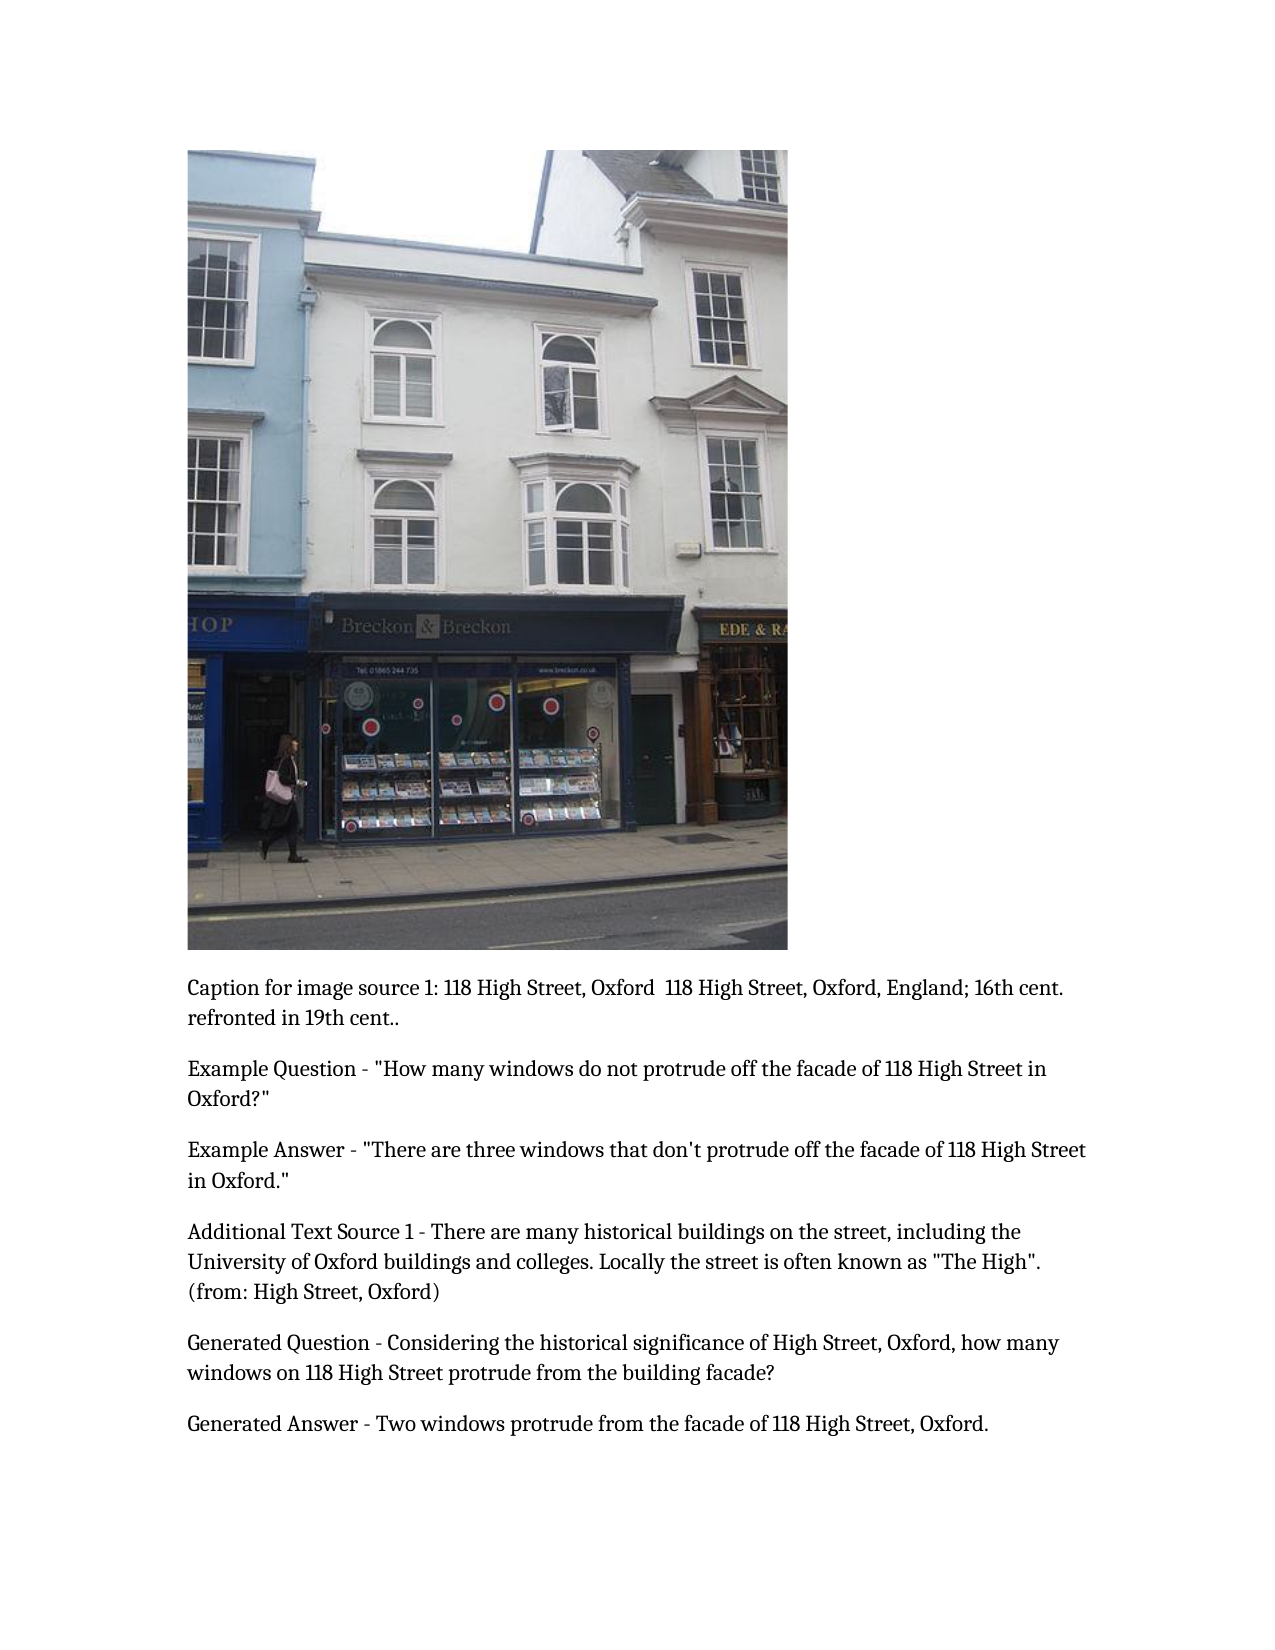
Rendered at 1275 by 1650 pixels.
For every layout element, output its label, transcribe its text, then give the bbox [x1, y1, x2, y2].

text Generated Question - Considering the historical significance of High Street, Oxford, how many windows on 118 High Street protrude from the building facade? [187, 1330, 1087, 1386]
text Generated Answer - Two windows protrude from the facade of 118 High Street, Oxford. [187, 1411, 1087, 1437]
text Example Answer - "There are three windows that don't protrude off the facade of 118 High Street in Oxford." [187, 1137, 1087, 1194]
text Example Question - "How many windows do not protrude off the facade of 118 High Street in Oxford?" [187, 1056, 1087, 1112]
text Caption for image source 1: 118 High Street, Oxford 118 High Street, Oxford, England; 16th cent. refronted in 19th cent.. [187, 975, 1087, 1031]
text Additional Text Source 1 - There are many historical buildings on the street, including the University of Oxford buildings and colleges. Locally the street is often known as "The High". (from: High Street, Oxford) [187, 1218, 1087, 1305]
picture [187, 150, 788, 950]
